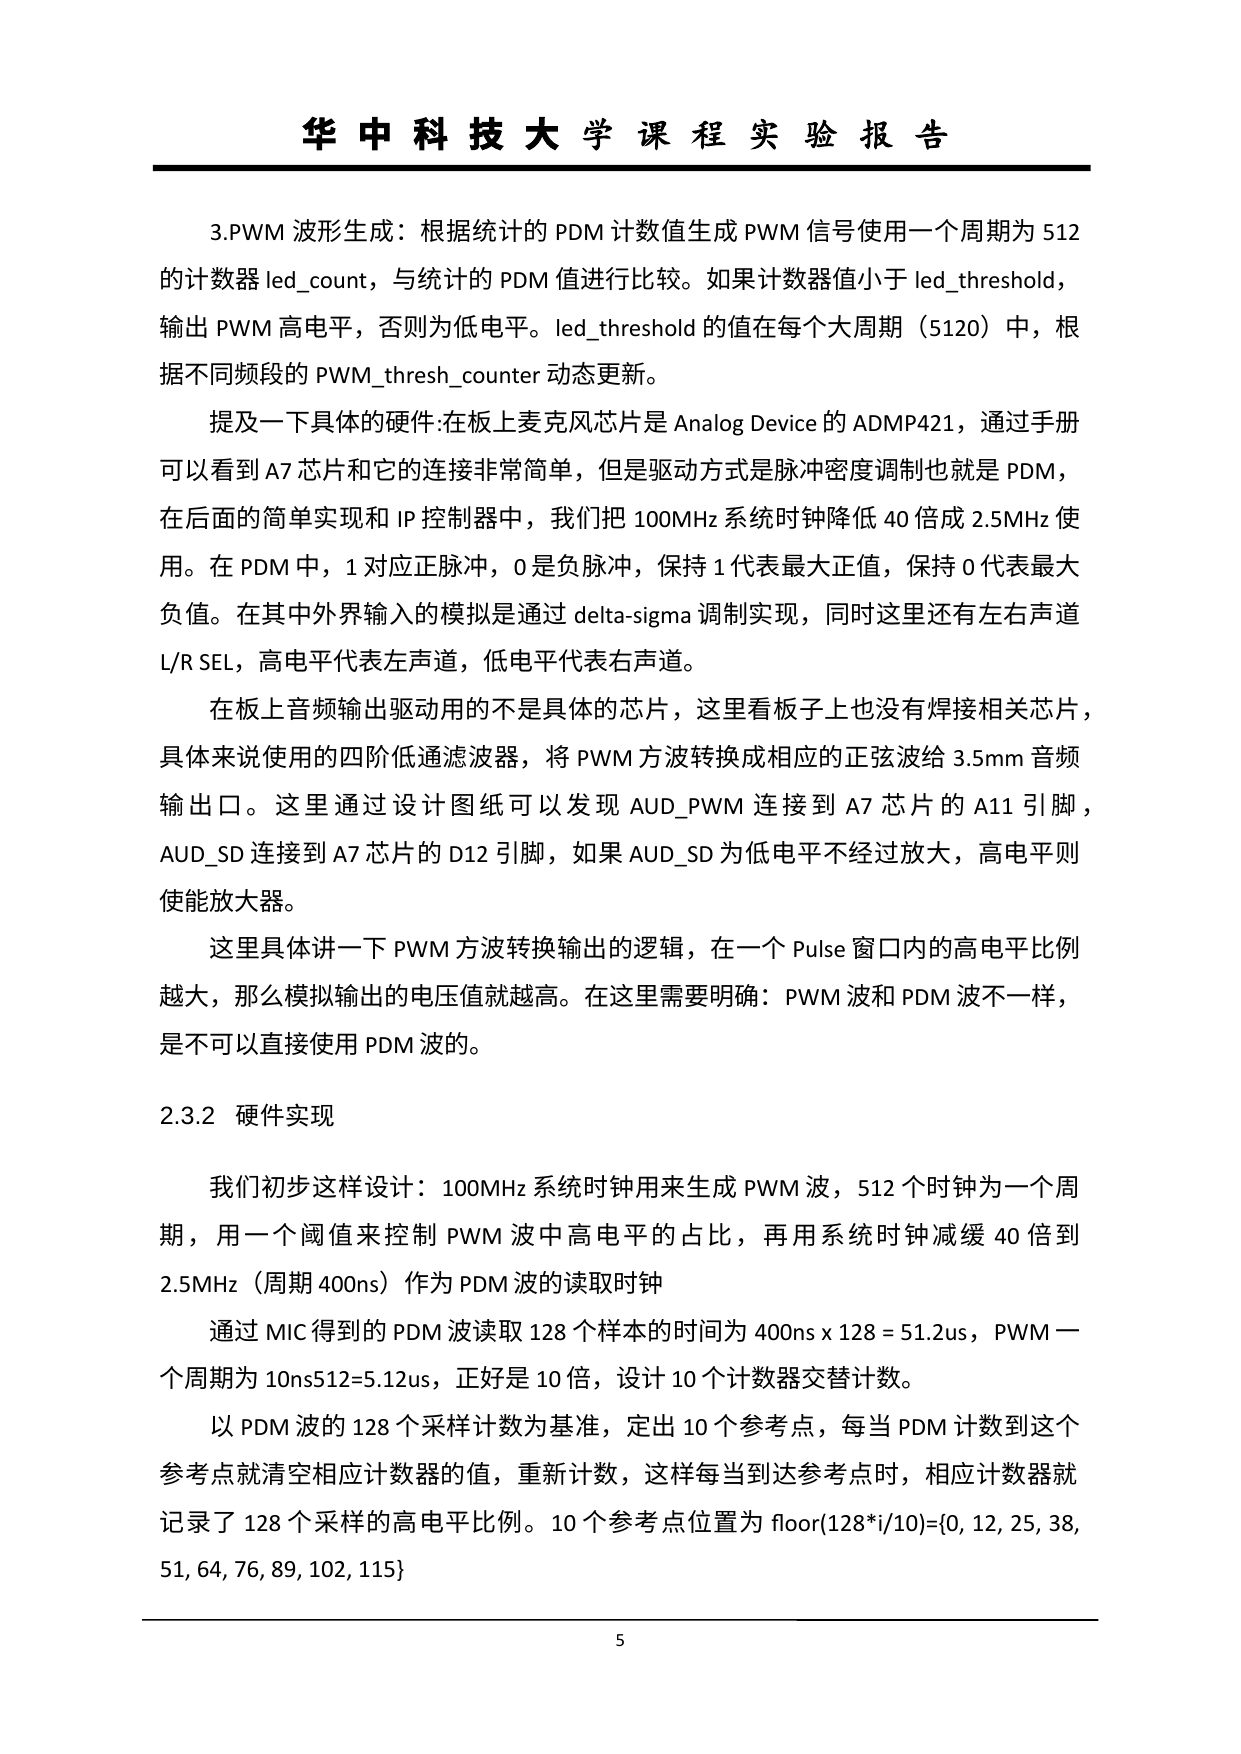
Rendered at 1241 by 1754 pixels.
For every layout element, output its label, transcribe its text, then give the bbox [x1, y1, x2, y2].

text 3.PWM 波形生成：根据统计的PDM计数值生成PWM信号使用一个周期为512的计数器led_count，与统计的 PDM 值进行比较。如果计数器值小于 led_threshold，输出 PWM 高电平，否则为低电平。led_threshold 的值在每个大周期（5120）中，根据不同频段的 PWM_thresh_counter 动态更新。 [159, 206, 1081, 397]
text 以PDM波的128个采样计数为基准，定出10个参考点，每当PDM计数到这个参考点就清空相应计数器的值，重新计数，这样每当到达参考点时，相应计数器就记录了128个采样的高电平比例。10个参考点位置为floor(128*i/10)={0, 12, 25, 38, 51, 64, 76, 89, 102, 115} [159, 1401, 1081, 1592]
subtitle 硬件实现 [159, 1090, 1081, 1138]
text 通过MIC得到的PDM波读取128个样本的时间为400ns x 128 = 51.2us，PWM一个周期为10ns512=5.12us，正好是10倍，设计10个计数器交替计数。 [159, 1305, 1081, 1401]
text 我们初步这样设计：100MHz系统时钟用来生成PWM波，512个时钟为一个周期，用一个阈值来控制PWM波中高电平的占比，再用系统时钟减缓40倍到2.5MHz（周期400ns）作为PDM波的读取时钟 [159, 1162, 1081, 1305]
text 在板上音频输出驱动用的不是具体的芯片，这里看板子上也没有焊接相关芯片，具体来说使用的四阶低通滤波器，将PWM方波转换成相应的正弦波给3.5mm音频输出口。这里通过设计图纸可以发现AUD_PWM连接到A7芯片的A11引脚，AUD_SD连接到A7芯片的D12引脚，如果AUD_SD为低电平不经过放大，高电平则使能放大器。 [159, 684, 1081, 923]
text 这里具体讲一下PWM方波转换输出的逻辑，在一个Pulse窗口内的高电平比例越大，那么模拟输出的电压值就越高。在这里需要明确：PWM波和PDM波不一样，是不可以直接使用PDM波的。 [159, 923, 1081, 1066]
text 提及一下具体的硬件:在板上麦克风芯片是Analog Device的ADMP421，通过手册可以看到A7芯片和它的连接非常简单，但是驱动方式是脉冲密度调制也就是PDM，在后面的简单实现和IP控制器中，我们把100MHz系统时钟降低40倍成2.5MHz使用。在PDM中，1对应正脉冲，0是负脉冲，保持1代表最大正值，保持0代表最大负值。在其中外界输入的模拟是通过delta-sigma调制实现，同时这里还有左右声道L/R SEL，高电平代表左声道，低电平代表右声道。 [159, 397, 1081, 684]
